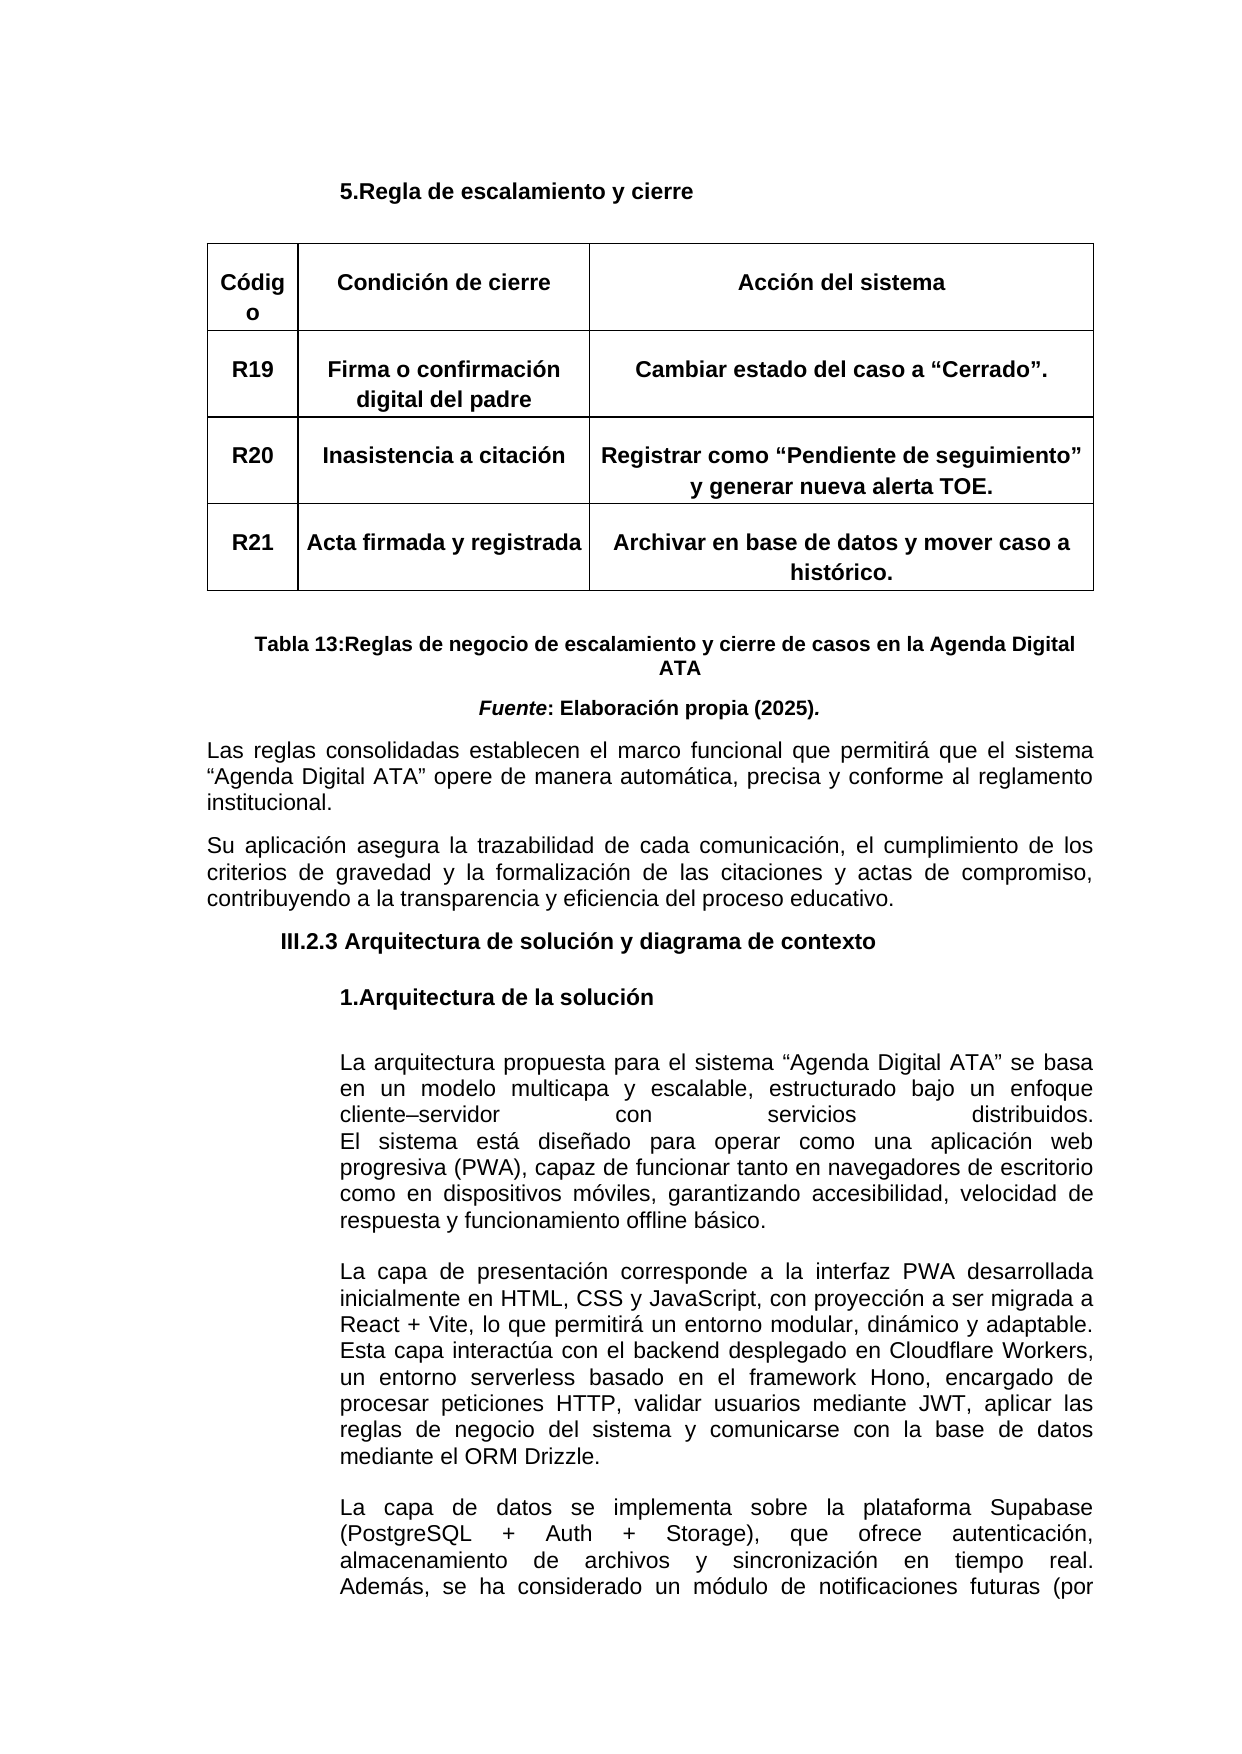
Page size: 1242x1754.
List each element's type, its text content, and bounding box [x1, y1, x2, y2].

text 5.Regla de escalamiento y cierre [339, 178, 1094, 205]
text La capa de presentación corresponde a la interfaz PWA desarrollada inicialmente en HTML, CSS y JavaScript, con proyección a ser migrada a React + Vite, lo que permitirá un entorno modular, dinámico y adaptable. Esta capa interactúa con el backend desplegado en Cloudflare Workers, un entorno serverless basado en el framework Hono, encargado de procesar peticiones HTTP, validar usuarios mediante JWT, aplicar las reglas de negocio del sistema y comunicarse con la base de datos mediante el ORM Drizzle. [339, 1258, 1094, 1469]
table_cell R20 [208, 418, 297, 503]
text Su aplicación asegura la trazabilidad de cada comunicación, el cumplimiento de los criterios de gravedad y la formalización de las citaciones y actas de compromiso, contribuyendo a la transparencia y eficiencia del proceso educativo. [207, 832, 1094, 911]
table_cell Cambiar estado del caso a “Cerrado”. [590, 331, 1093, 416]
table_cell Firma o confirmación digital del padre [299, 331, 589, 416]
table_cell Inasistencia a citación [299, 418, 589, 503]
table_cell R21 [208, 504, 297, 589]
table_header Acción del sistema [590, 244, 1093, 329]
table_cell Archivar en base de datos y mover caso a histórico. [590, 504, 1093, 589]
text Las reglas consolidadas establecen el marco funcional que permitirá que el sistema “Agenda Digital ATA” opere de manera automática, precisa y conforme al reglamento institucional. [207, 737, 1094, 816]
text 1.Arquitectura de la solución [339, 984, 1094, 1011]
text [339, 1494, 1094, 1599]
subtitle Fuente: Elaboración propia (2025). [207, 696, 1094, 720]
text La arquitectura propuesta para el sistema “Agenda Digital ATA” se basa en un modelo multicapa y escalable, estructurado bajo un enfoque cliente–servidor con servicios distribuidos. El sistema está diseñado para operar como una aplicación web progresiva (PWA), capaz de funcionar tanto en navegadores de escritorio como en dispositivos móviles, garantizando accesibilidad, velocidad de respuesta y funcionamiento offline básico. [339, 1049, 1094, 1233]
subtitle Tabla 13:Reglas de negocio de escalamiento y cierre de casos en la Agenda Digital ATA [236, 631, 1094, 679]
table_header Código [208, 244, 297, 329]
table_header Condición de cierre [299, 244, 589, 329]
table_cell R19 [208, 331, 297, 416]
table_cell Registrar como “Pendiente de seguimiento” y generar nueva alerta TOE. [590, 418, 1093, 503]
table_cell Acta firmada y registrada [299, 504, 589, 589]
text III.2.3 Arquitectura de solución y diagrama de contexto [280, 928, 1094, 954]
